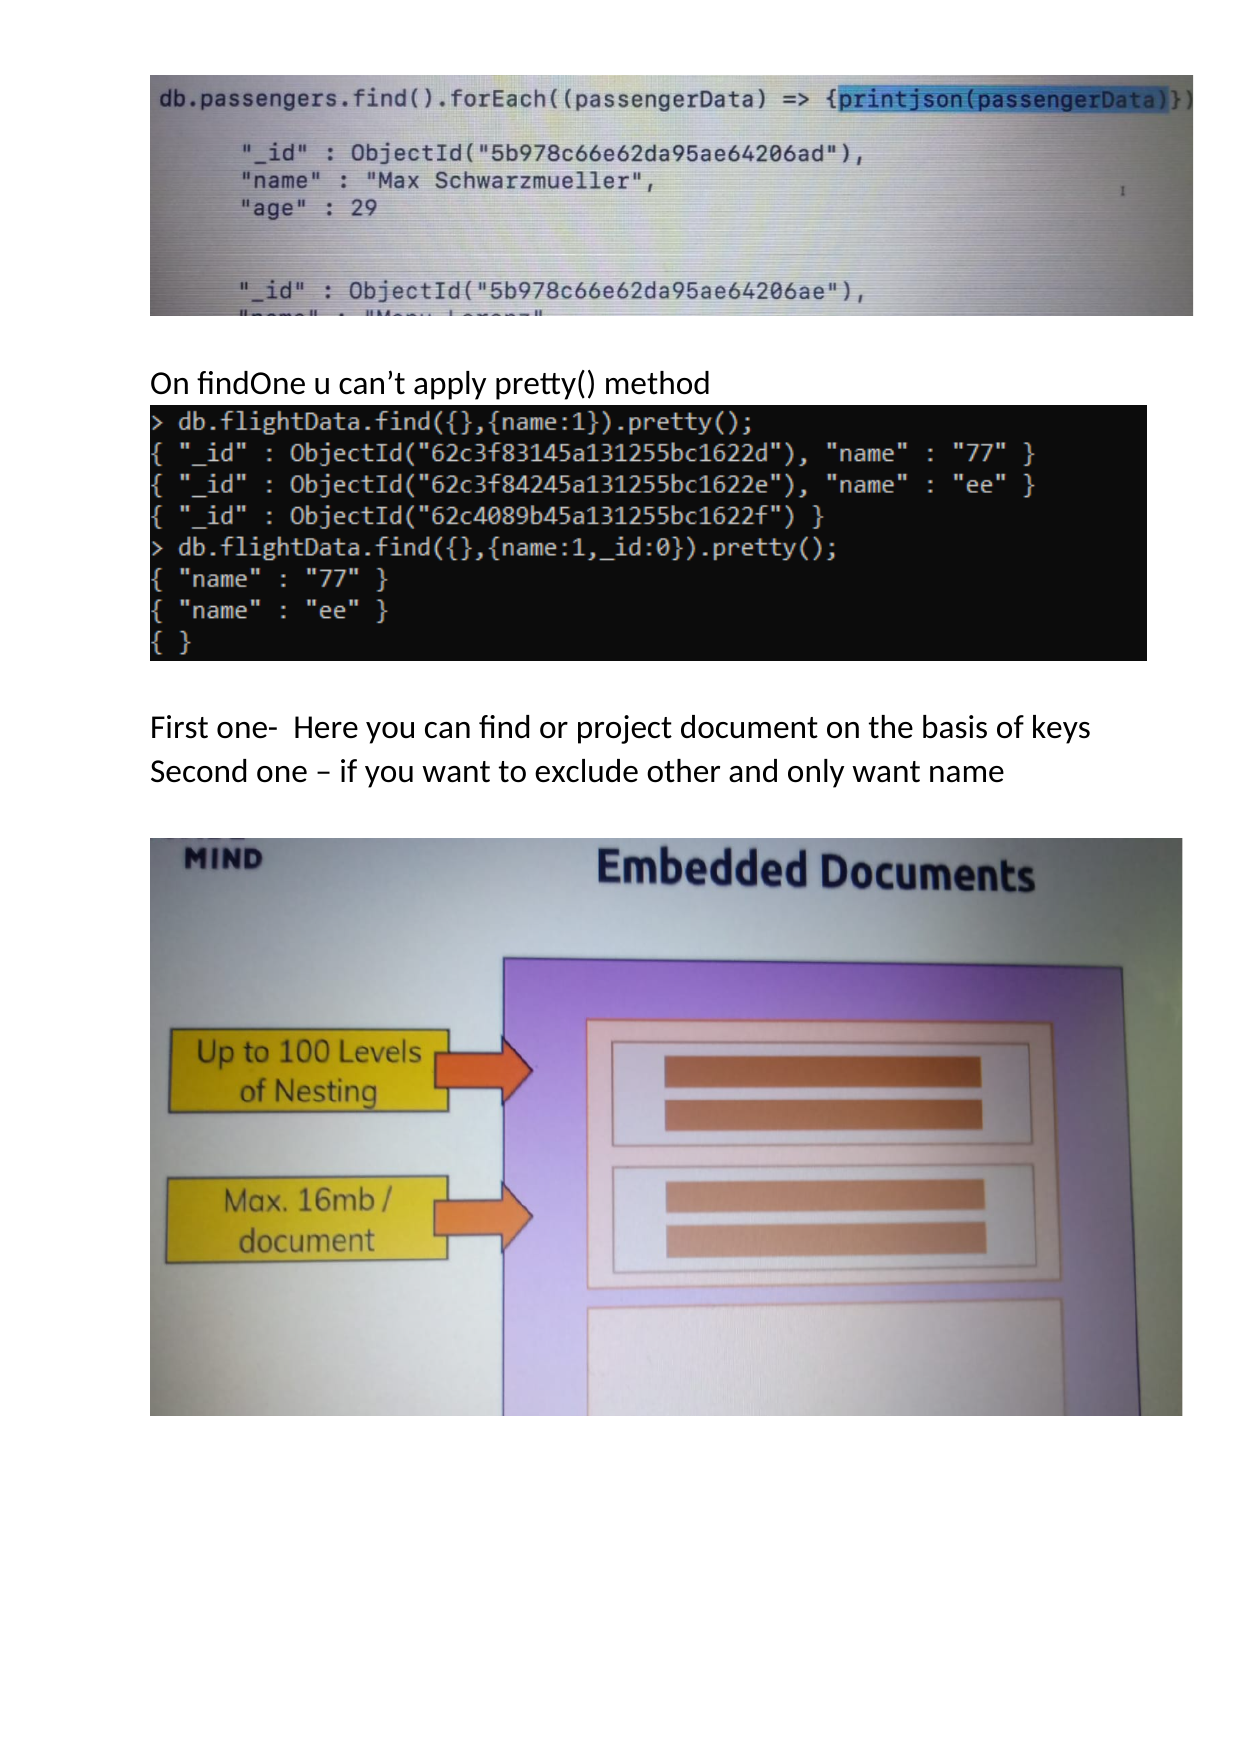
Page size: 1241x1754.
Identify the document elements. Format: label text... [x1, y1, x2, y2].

list First one- Here you can find or project document on the basis of keys [150, 706, 1165, 747]
list Second one – if you want to exclude other and only want name [150, 750, 1165, 791]
picture [150, 75, 1194, 316]
picture [150, 405, 1147, 661]
list On findOne u can’t apply pretty() method [150, 362, 1165, 402]
picture [150, 838, 1183, 1416]
